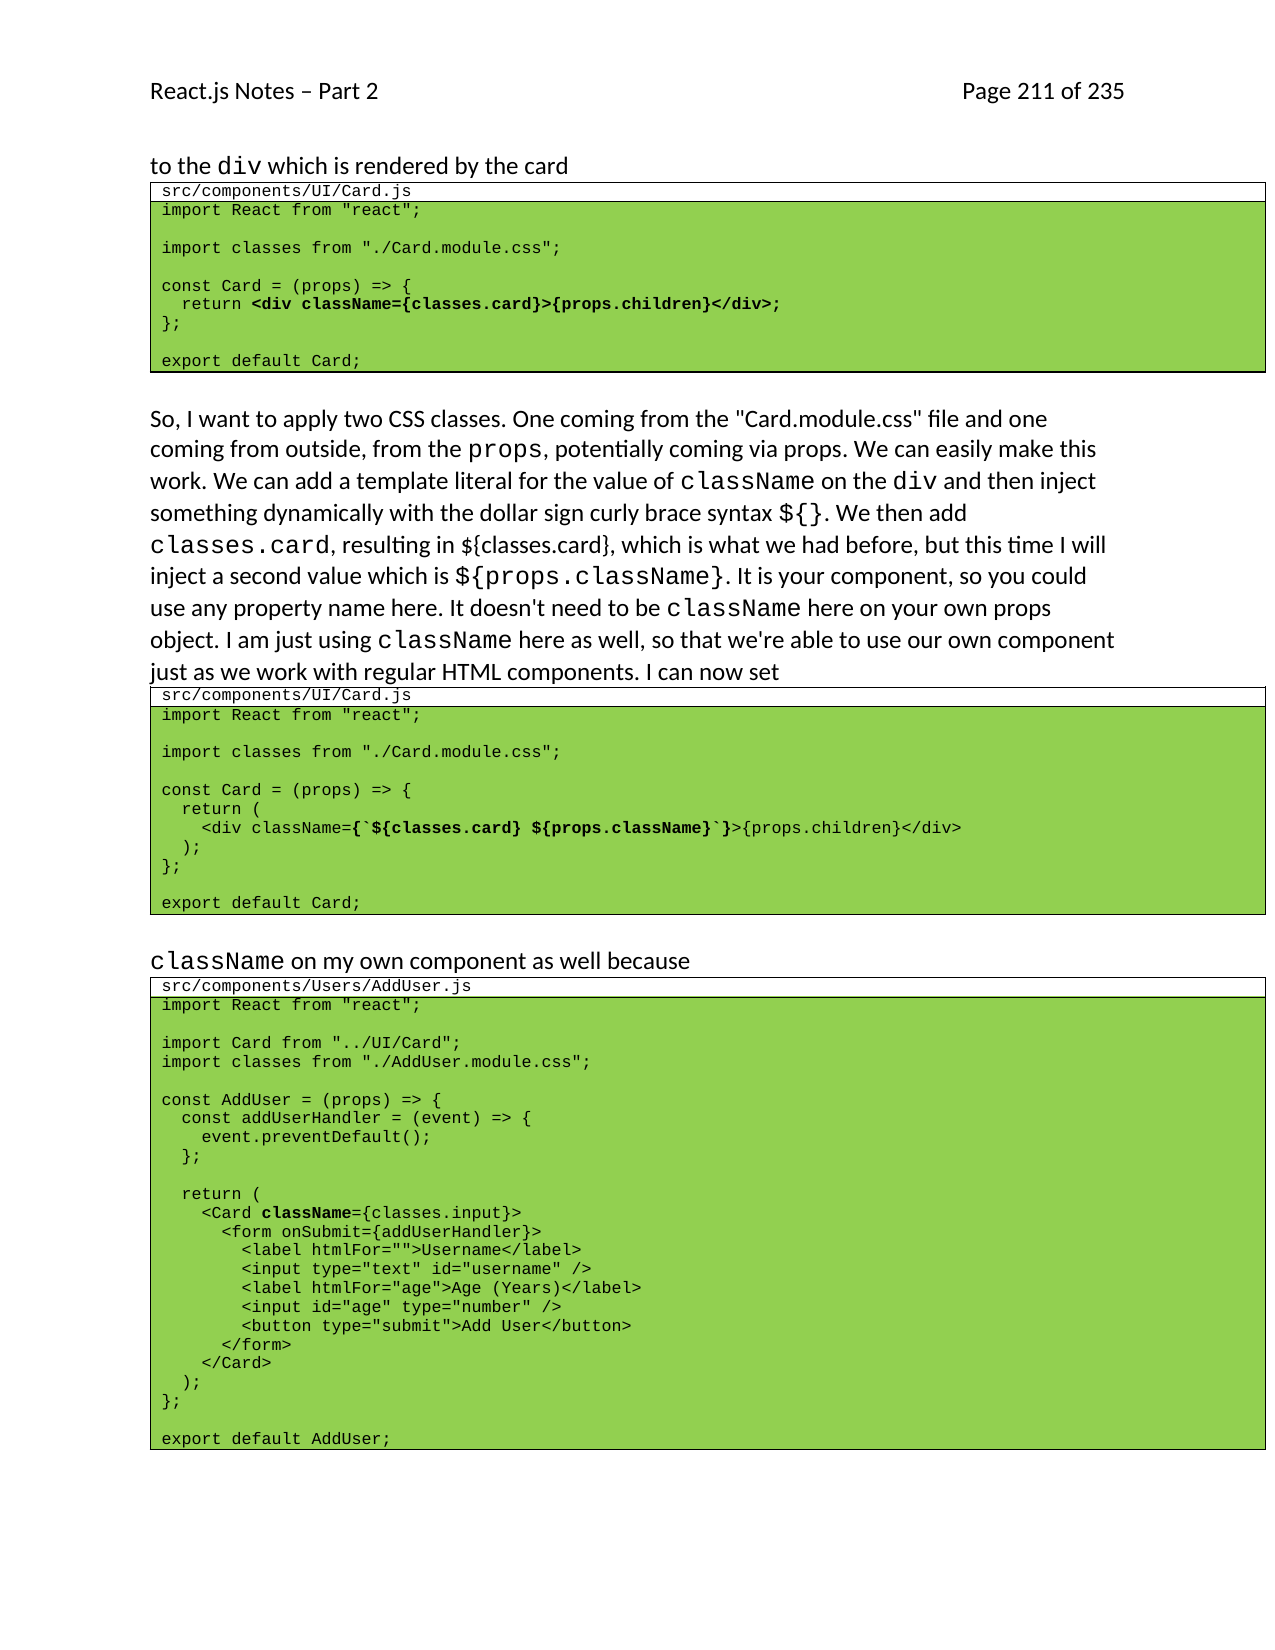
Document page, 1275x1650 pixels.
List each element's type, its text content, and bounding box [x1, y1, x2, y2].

text So, I want to apply two CSS classes. One coming from the "Card.module.css" file and one coming from outside, from the props, potentially coming via props. We can easily make this work. We can add a template literal for the value of className on the div and then inject something dynamically with the dollar sign curly brace syntax ${}. We then add classes.card, resulting in ${classes.card}, which is what we had before, but this time I will inject a second value which is ${props.className}. It is your component, so you could use any property name here. It doesn't need to be className here on your own props object. I am just using className here as well, so that we're able to use our own component just as we work with regular HTML components. I can now set [150, 403, 1125, 686]
table_header src/components/Users/AddUser.js [151, 978, 1265, 996]
text className on my own component as well because [150, 945, 1125, 977]
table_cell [151, 202, 1265, 371]
table_header src/components/UI/Card.js [151, 688, 1265, 706]
table_cell import React from "react"; import Card from "../UI/Card"; import classes from "./AddUser.module.css"; const AddUser = (props) => { const addUserHandler = (event) => { event.preventDefault(); }; return ( <Card className={classes.input}> <form onSubmit={addUserHandler}> <label htmlFor="">Username</label> <input type="text" id="username" /> <label htmlFor="age">Age (Years)</label> <input id="age" type="number" /> <button type="submit">Add User</button> </form> </Card> ); }; export default AddUser; [151, 998, 1265, 1449]
table_header src/components/UI/Card.js [151, 183, 1265, 201]
text to the div which is rendered by the card [150, 150, 1125, 182]
table_cell import React from "react"; import classes from "./Card.module.css"; const Card = (props) => { return ( <div className={`${classes.card} ${props.className}`}>{props.children}</div> ); }; export default Card; [151, 707, 1265, 914]
